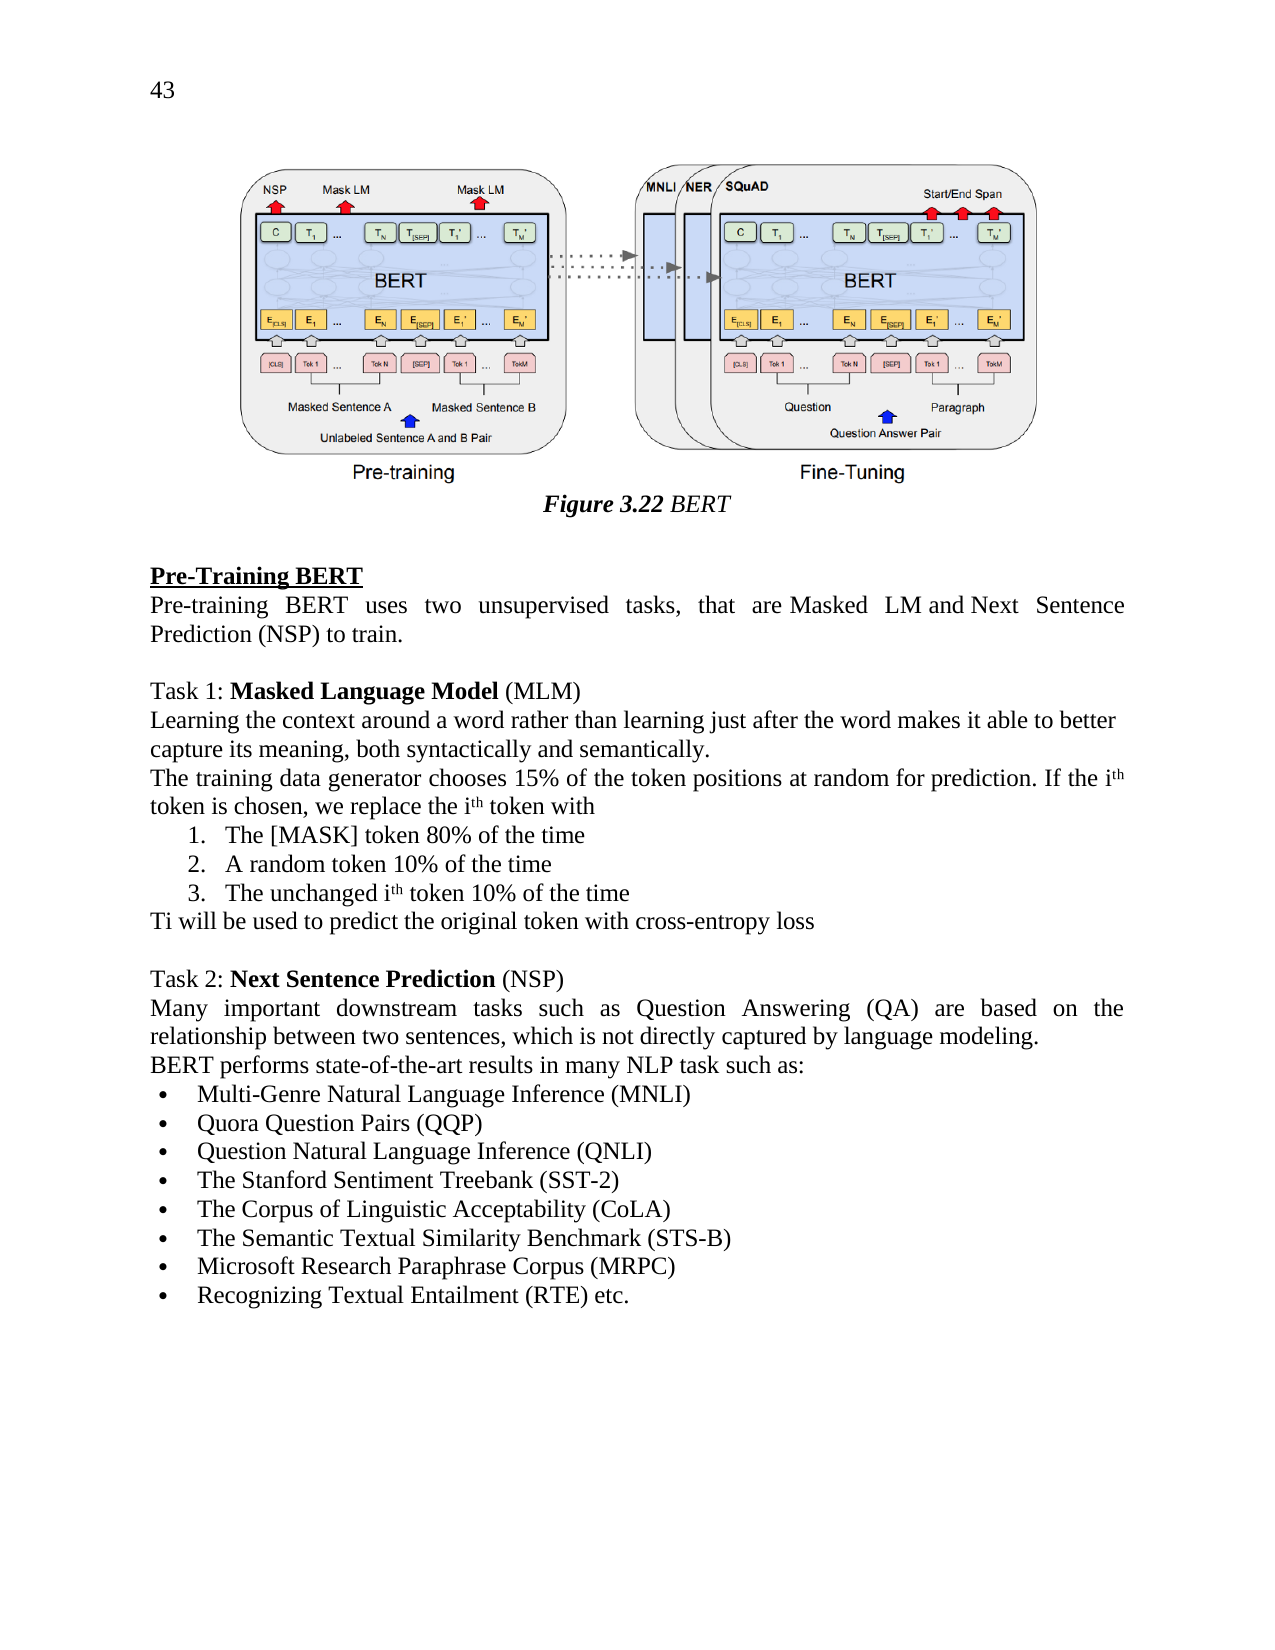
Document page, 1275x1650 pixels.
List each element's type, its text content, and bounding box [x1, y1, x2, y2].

list Quora Question Pairs (QQP) [159, 1108, 1125, 1136]
list Multi-Genre Natural Language Inference (MNLI) [159, 1079, 1125, 1108]
text The training data generator chooses 15% of the token positions at random for prediction. If the iᵗʰ token is chosen, we replace the iᵗʰ token with [150, 763, 1125, 820]
list The Stanford Sentiment Treebank (SST-2) [159, 1165, 1125, 1194]
list The unchanged iᵗʰ token 10% of the time [187, 878, 1125, 906]
text Pre-Training BERT [150, 561, 1125, 590]
text Many important downstream tasks such as Question Answering (QA) are based on the relationship between two sentences, which is not directly captured by language modeling. [150, 993, 1125, 1050]
picture [231, 150, 1044, 490]
list Microsoft Research Paraphrase Corpus (MRPC) [159, 1251, 1125, 1280]
text Task 1: Masked Language Model (MLM) Learning the context around a word rather than learning just after the word makes it able to better capture its meaning, both syntactically and semantically. [150, 676, 1125, 763]
list The Semantic Textual Similarity Benchmark (STS-B) [159, 1223, 1125, 1251]
text Figure 3.22 BERT [150, 489, 1125, 518]
text BERT performs state-of-the-art results in many NLP task such as: [150, 1050, 1125, 1079]
text Pre-training BERT uses two unsupervised tasks, that are Masked LM and Next Sentence Prediction (NSP) to train. [150, 590, 1125, 648]
list The [MASK] token 80% of the time [187, 820, 1125, 849]
list The Corpus of Linguistic Acceptability (CoLA) [159, 1194, 1125, 1223]
text Task 2: Next Sentence Prediction (NSP) [150, 964, 1125, 993]
list Recognizing Textual Entailment (RTE) etc. [159, 1280, 1125, 1309]
text Ti will be used to predict the original token with cross-entropy loss [150, 906, 1125, 935]
list A random token 10% of the time [187, 849, 1125, 878]
list Question Natural Language Inference (QNLI) [159, 1136, 1125, 1165]
